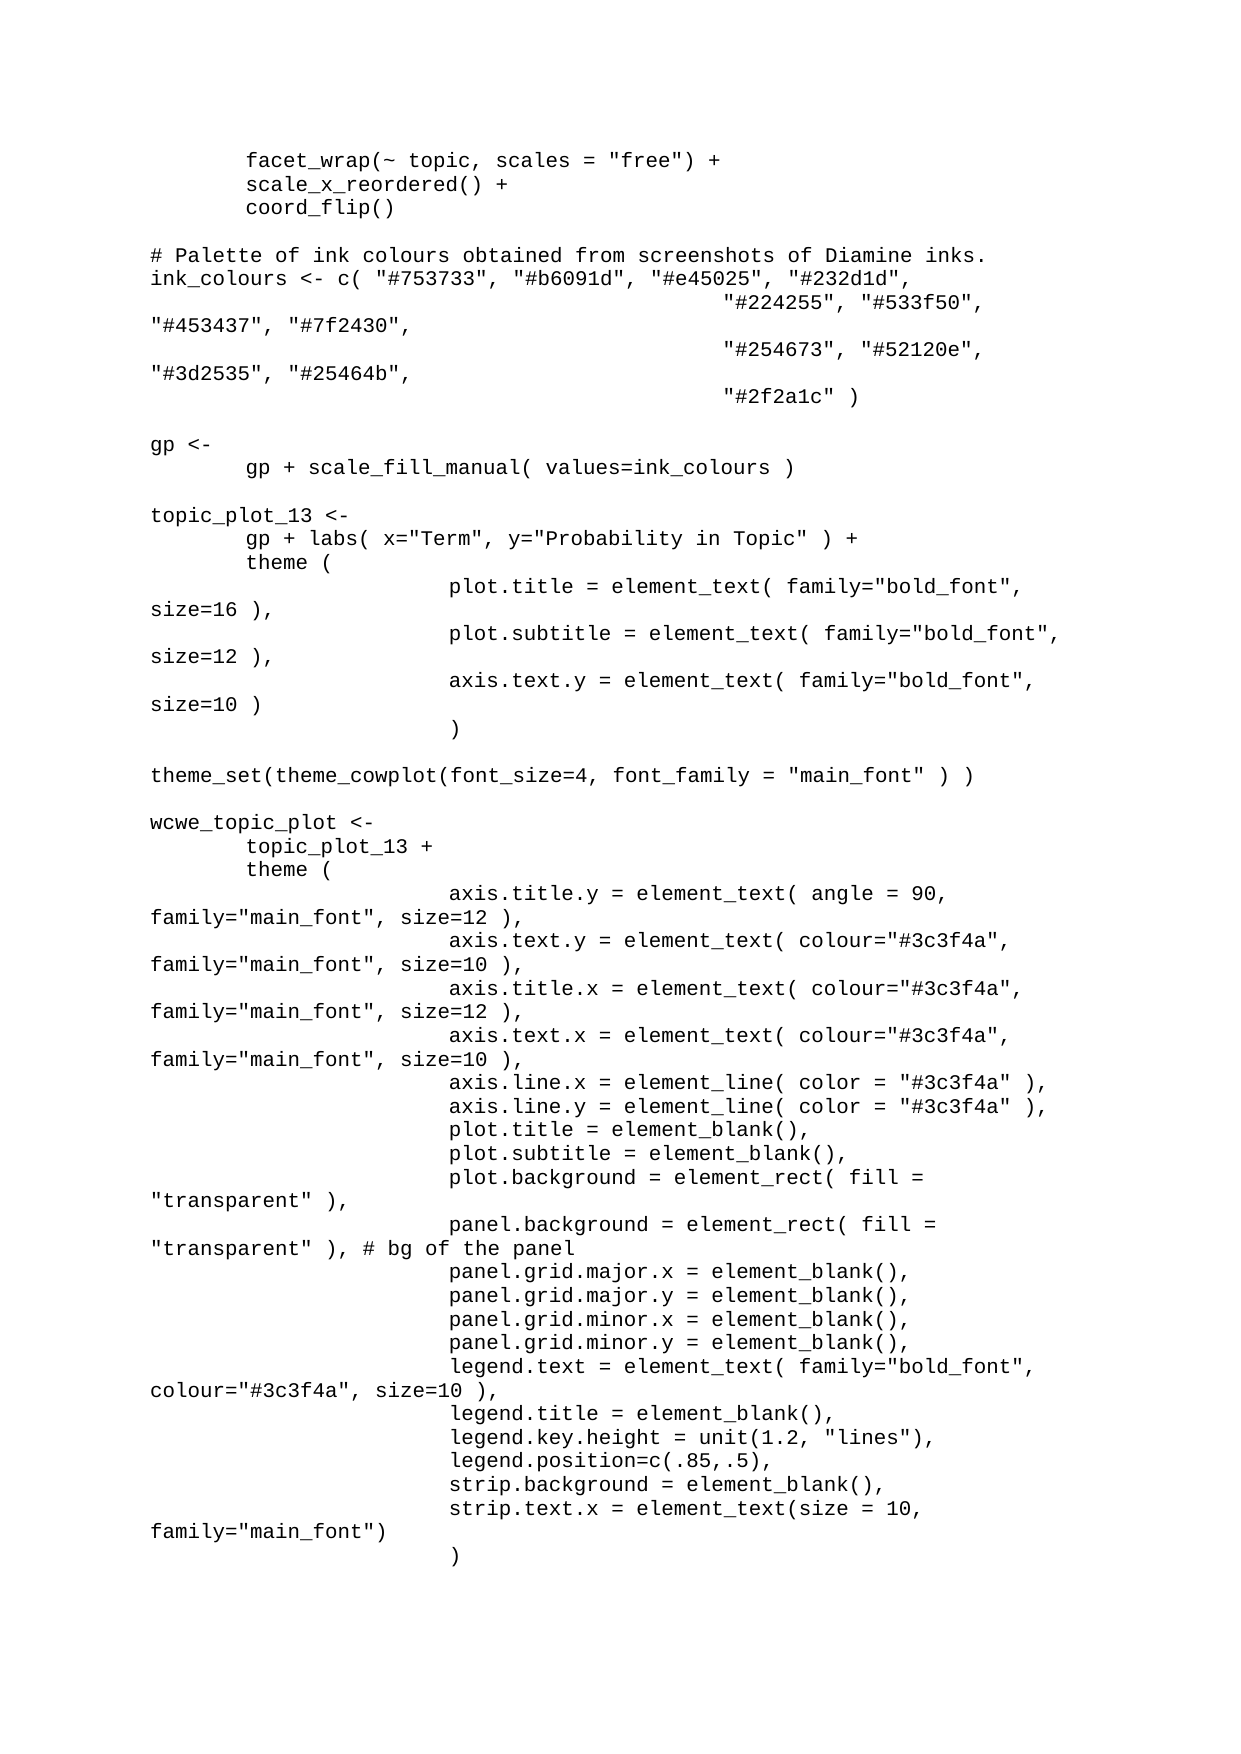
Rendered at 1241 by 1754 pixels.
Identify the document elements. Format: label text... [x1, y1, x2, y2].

text topic_plot_13 <- [150, 505, 1090, 528]
text gp <- [150, 434, 1090, 457]
text topic_plot_13 + [150, 836, 1090, 859]
text panel.grid.minor.y = element_blank(), [150, 1332, 1090, 1356]
text plot.title = element_blank(), [150, 1119, 1090, 1143]
text axis.text.x = element_text( colour="#3c3f4a", family="main_font", size=10 ), [150, 1025, 1090, 1072]
text panel.grid.minor.x = element_blank(), [150, 1309, 1090, 1332]
text panel.grid.major.y = element_blank(), [150, 1285, 1090, 1309]
text axis.title.y = element_text( angle = 90, family="main_font", size=12 ), [150, 883, 1090, 930]
text "#2f2a1c" ) [150, 386, 1090, 410]
text plot.subtitle = element_text( family="bold_font", size=12 ), [150, 623, 1090, 670]
text gp + scale_fill_manual( values=ink_colours ) [150, 457, 1090, 481]
text axis.text.y = element_text( family="bold_font", size=10 ) [150, 670, 1090, 717]
text ink_colours <- c( "#753733", "#b6091d", "#e45025", "#232d1d", [150, 268, 1090, 292]
text axis.title.x = element_text( colour="#3c3f4a", family="main_font", size=12 ), [150, 978, 1090, 1025]
text theme ( [150, 552, 1090, 576]
text theme_set(theme_cowplot(font_size=4, font_family = "main_font" ) ) [150, 765, 1090, 788]
text "#224255", "#533f50", "#453437", "#7f2430", [150, 292, 1090, 339]
text strip.text.x = element_text(size = 10, family="main_font") [150, 1498, 1090, 1545]
text axis.line.y = element_line( color = "#3c3f4a" ), [150, 1096, 1090, 1119]
text coord_flip() [150, 197, 1090, 221]
text wcwe_topic_plot <- [150, 812, 1090, 836]
text scale_x_reordered() + [150, 174, 1090, 197]
text legend.title = element_blank(), [150, 1403, 1090, 1427]
text legend.position=c(.85,.5), [150, 1451, 1090, 1474]
text plot.background = element_rect( fill = "transparent" ), [150, 1167, 1090, 1214]
text plot.title = element_text( family="bold_font", size=16 ), [150, 576, 1090, 623]
text ) [150, 1545, 1090, 1569]
text axis.text.y = element_text( colour="#3c3f4a", family="main_font", size=10 ), [150, 930, 1090, 978]
text panel.background = element_rect( fill = "transparent" ), # bg of the panel [150, 1214, 1090, 1261]
text strip.background = element_blank(), [150, 1474, 1090, 1498]
text plot.subtitle = element_blank(), [150, 1143, 1090, 1167]
text "#254673", "#52120e", "#3d2535", "#25464b", [150, 339, 1090, 386]
text # Palette of ink colours obtained from screenshots of Diamine inks. [150, 244, 1090, 268]
text ) [150, 717, 1090, 741]
text gp + labs( x="Term", y="Probability in Topic" ) + [150, 528, 1090, 552]
text legend.text = element_text( family="bold_font", colour="#3c3f4a", size=10 ), [150, 1356, 1090, 1403]
text theme ( [150, 859, 1090, 883]
text legend.key.height = unit(1.2, "lines"), [150, 1427, 1090, 1451]
text facet_wrap(~ topic, scales = "free") + [150, 150, 1090, 174]
text axis.line.x = element_line( color = "#3c3f4a" ), [150, 1072, 1090, 1096]
text panel.grid.major.x = element_blank(), [150, 1261, 1090, 1285]
